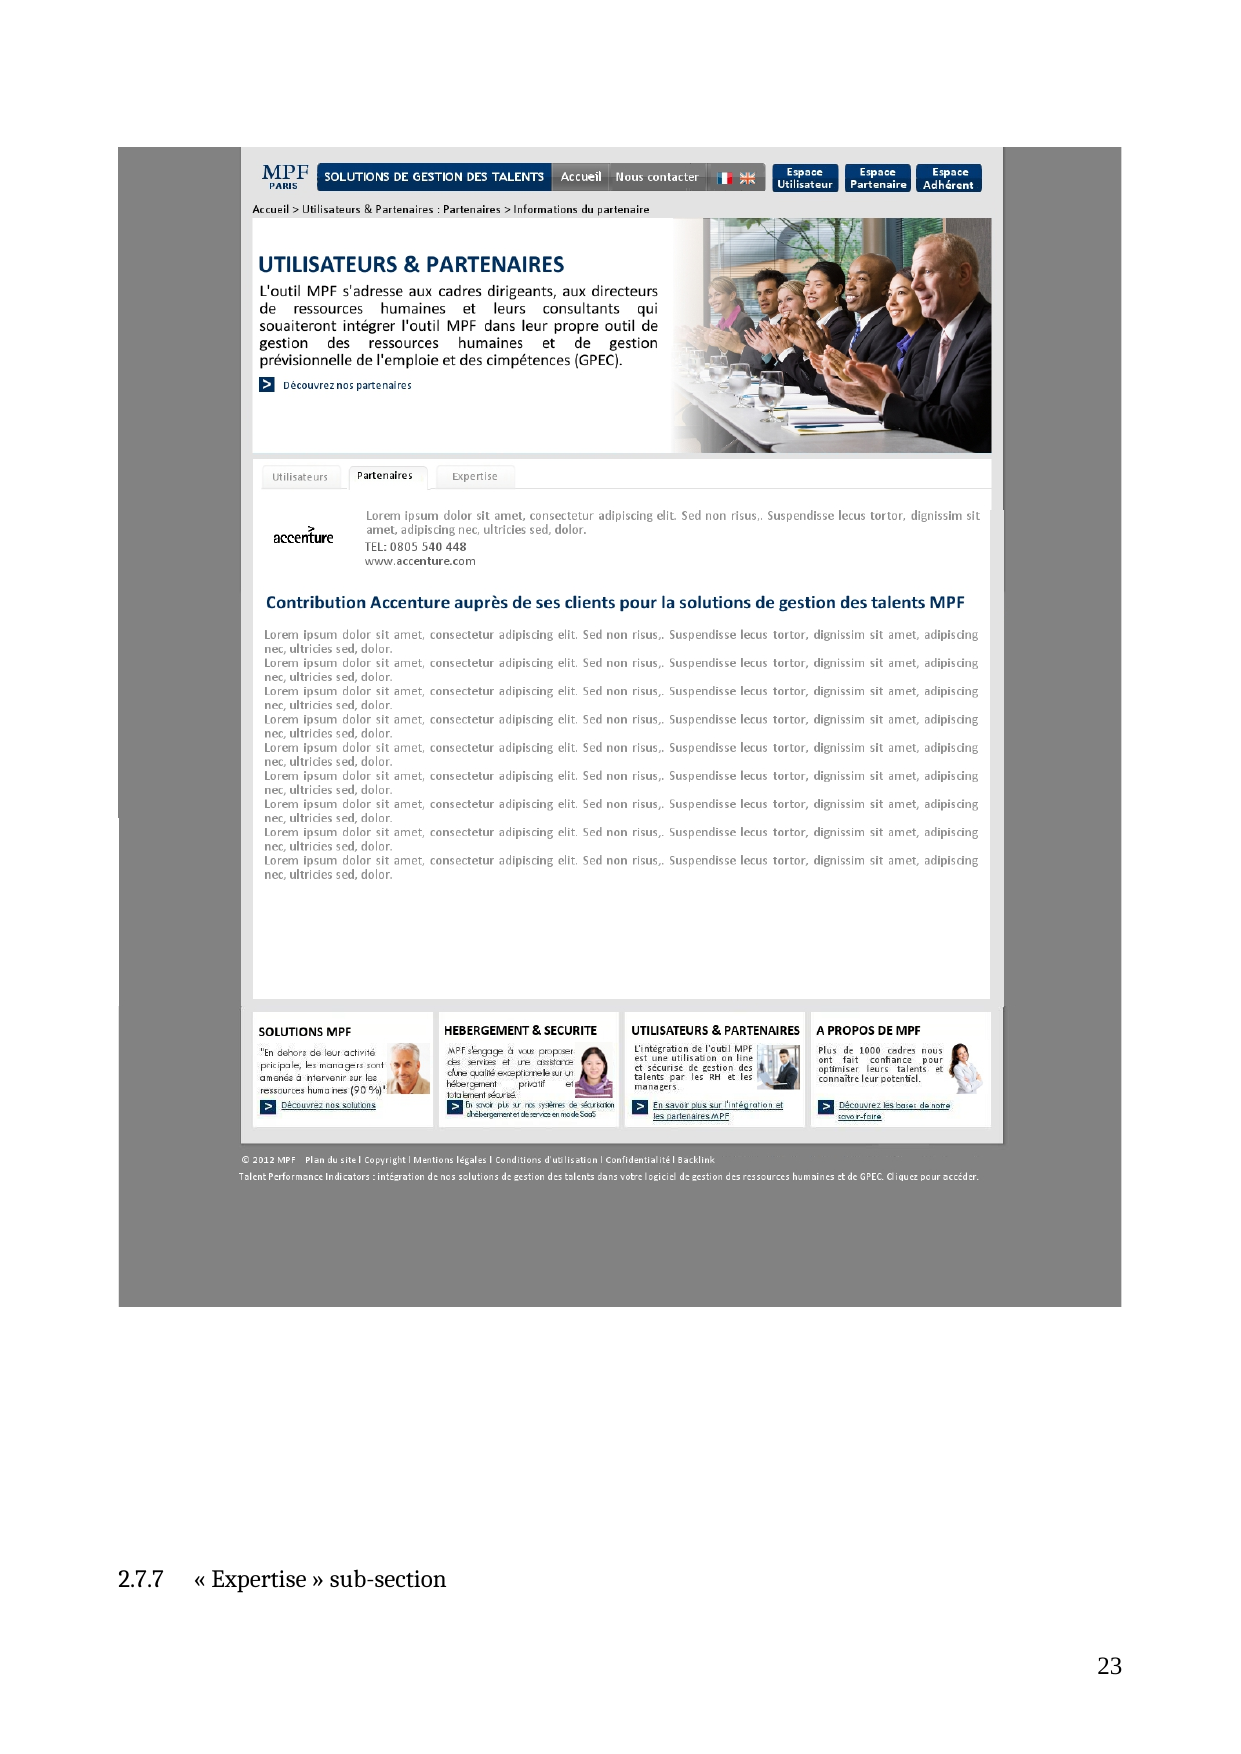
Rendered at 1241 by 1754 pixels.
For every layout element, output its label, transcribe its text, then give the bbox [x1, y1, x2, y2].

picture [118, 147, 1122, 1307]
subtitle « Expertise » sub-section [118, 1565, 1122, 1594]
